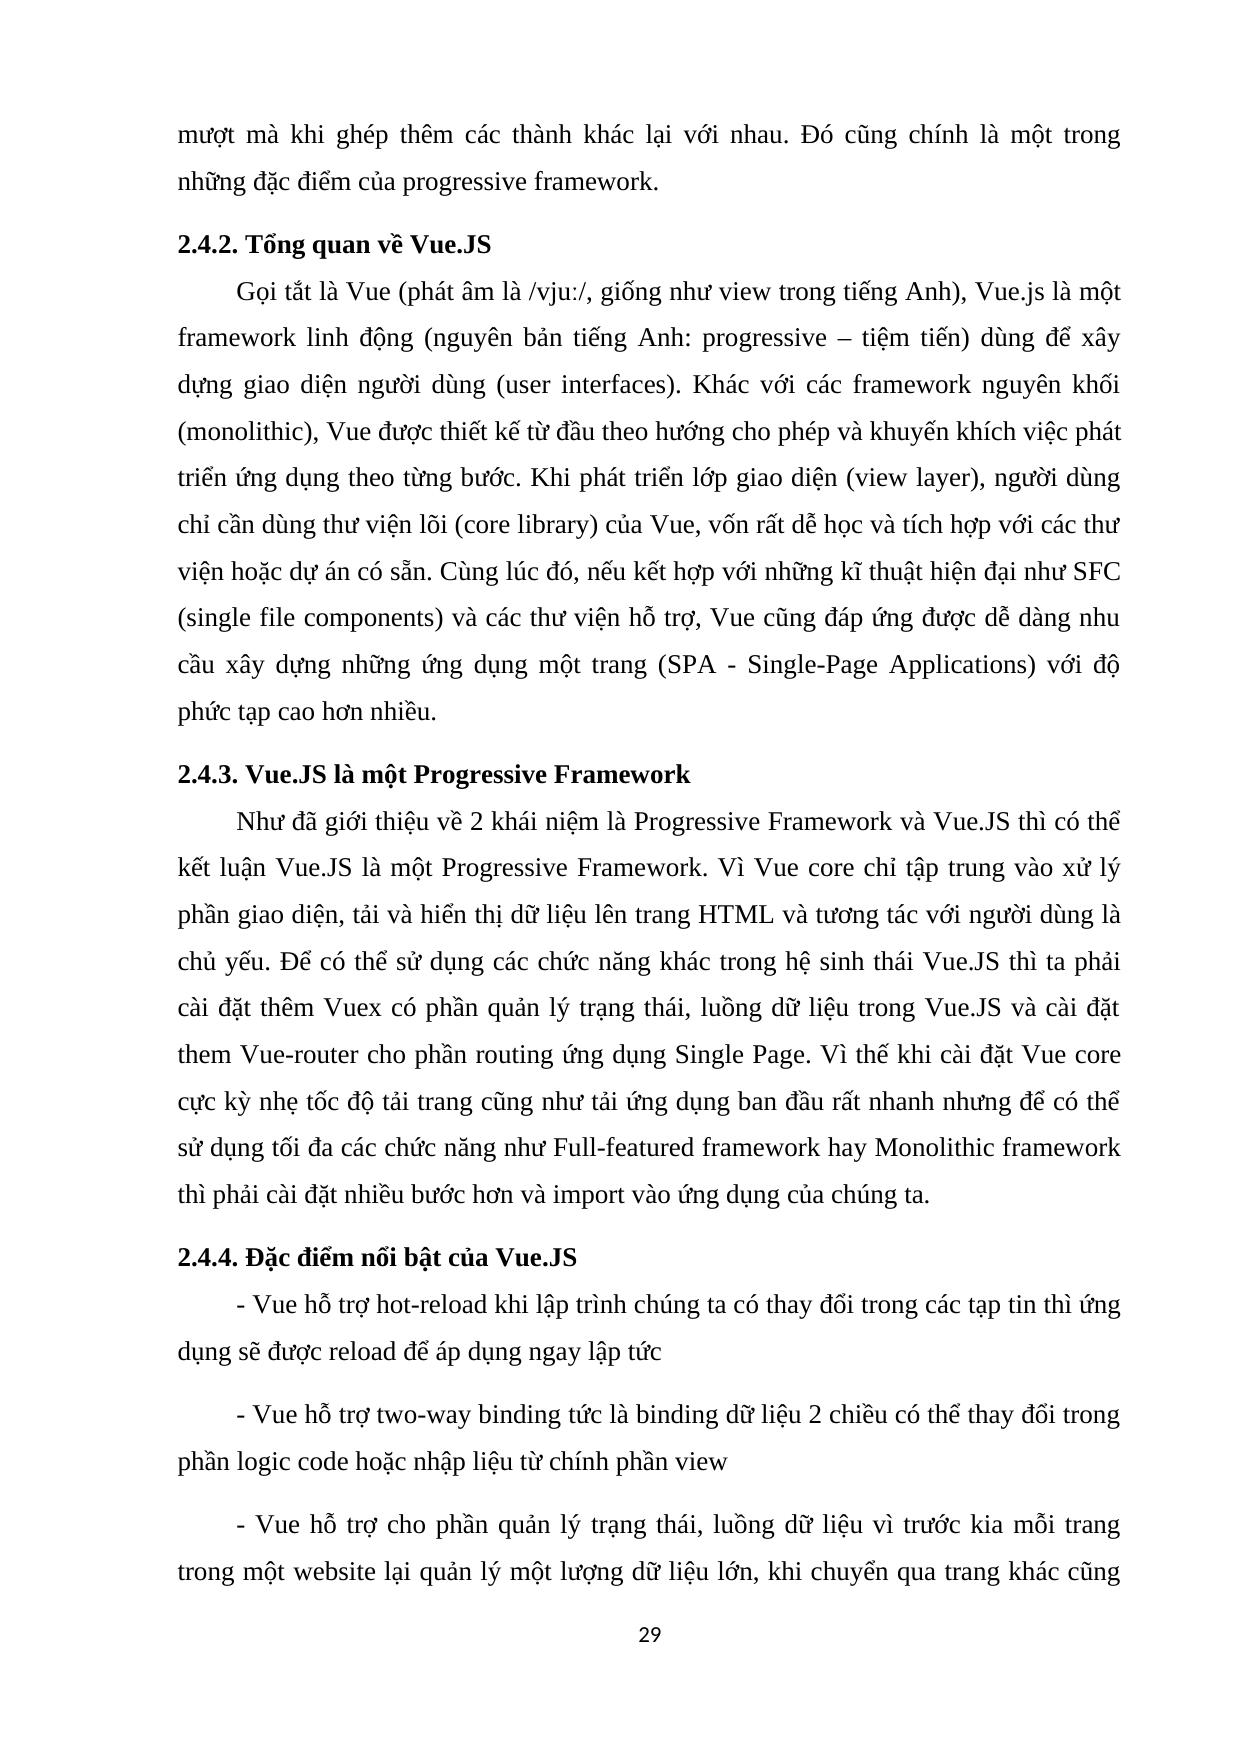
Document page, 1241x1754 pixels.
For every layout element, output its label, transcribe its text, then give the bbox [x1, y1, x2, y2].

subtitle 2.4.2. Tổng quan về Vue.JS [177, 228, 1122, 259]
text - Vue hỗ trợ two-way binding tức là binding dữ liệu 2 chiều có thể thay đổi trong phần logic code hoặc nhập liệu từ chính phần view [177, 1398, 1122, 1476]
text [177, 118, 1122, 196]
subtitle 2.4.3. Vue.JS là một Progressive Framework [177, 758, 1122, 789]
text Gọi tắt là Vue (phát âm là /vjuː/, giống như view trong tiếng Anh), Vue.js là một framework linh động (nguyên bản tiếng Anh: progressive – tiệm tiến) dùng để xây dựng giao diện người dùng (user interfaces). Khác với các framework nguyên khối (monolithic), Vue được thiết kế từ đầu theo hướng cho phép và khuyến khích việc phát triển ứng dụng theo từng bước. Khi phát triển lớp giao diện (view layer), người dùng chỉ cần dùng thư viện lõi (core library) của Vue, vốn rất dễ học và tích hợp với các thư viện hoặc dự án có sẵn. Cùng lúc đó, nếu kết hợp với những kĩ thuật hiện đại như SFC (single file components) và các thư viện hỗ trợ, Vue cũng đáp ứng được dễ dàng nhu cầu xây dựng những ứng dụng một trang (SPA - Single-Page Applications) với độ phức tạp cao hơn nhiều. [177, 275, 1122, 726]
subtitle 2.4.4. Đặc điểm nổi bật của Vue.JS [177, 1241, 1122, 1273]
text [177, 1508, 1122, 1586]
text Như đã giới thiệu về 2 khái niệm là Progressive Framework và Vue.JS thì có thể kết luận Vue.JS là một Progressive Framework. Vì Vue core chỉ tập trung vào xử lý phần giao diện, tải và hiển thị dữ liệu lên trang HTML và tương tác với người dùng là chủ yếu. Để có thể sử dụng các chức năng khác trong hệ sinh thái Vue.JS thì ta phải cài đặt thêm Vuex có phần quản lý trạng thái, luồng dữ liệu trong Vue.JS và cài đặt them Vue-router cho phần routing ứng dụng Single Page. Vì thế khi cài đặt Vue core cực kỳ nhẹ tốc độ tải trang cũng như tải ứng dụng ban đầu rất nhanh nhưng để có thể sử dụng tối đa các chức năng như Full-featured framework hay Monolithic framework thì phải cài đặt nhiều bước hơn và import vào ứng dụng của chúng ta. [177, 805, 1122, 1209]
text - Vue hỗ trợ hot-reload khi lập trình chúng ta có thay đổi trong các tạp tin thì ứng dụng sẽ được reload để áp dụng ngay lập tức [177, 1288, 1122, 1366]
